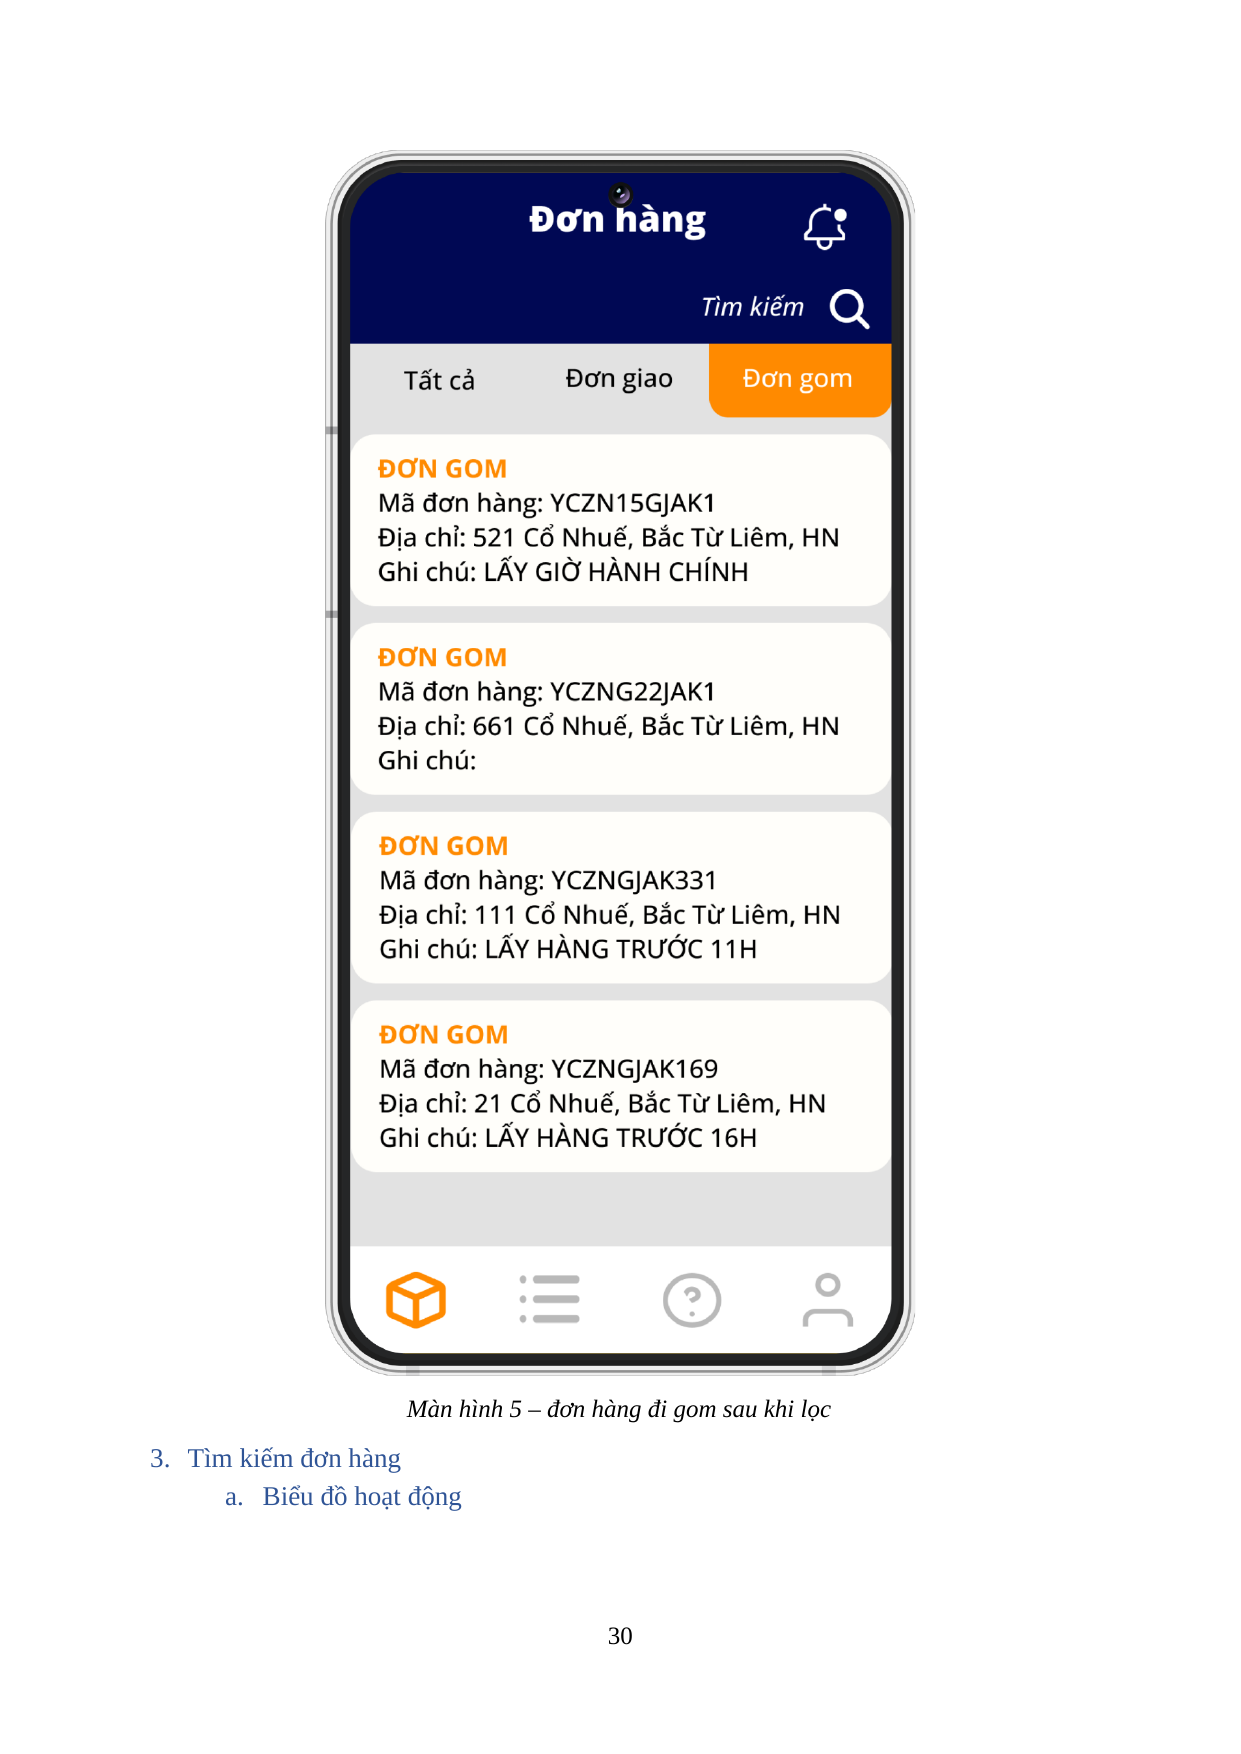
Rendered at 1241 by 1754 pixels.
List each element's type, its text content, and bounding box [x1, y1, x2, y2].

picture [325, 150, 916, 1376]
text Màn hình 5 – đơn hàng đi gom sau khi lọc [150, 1394, 1090, 1423]
subtitle Biểu đồ hoạt động [225, 1480, 1090, 1511]
subtitle Tìm kiếm đơn hàng [150, 1442, 1090, 1473]
